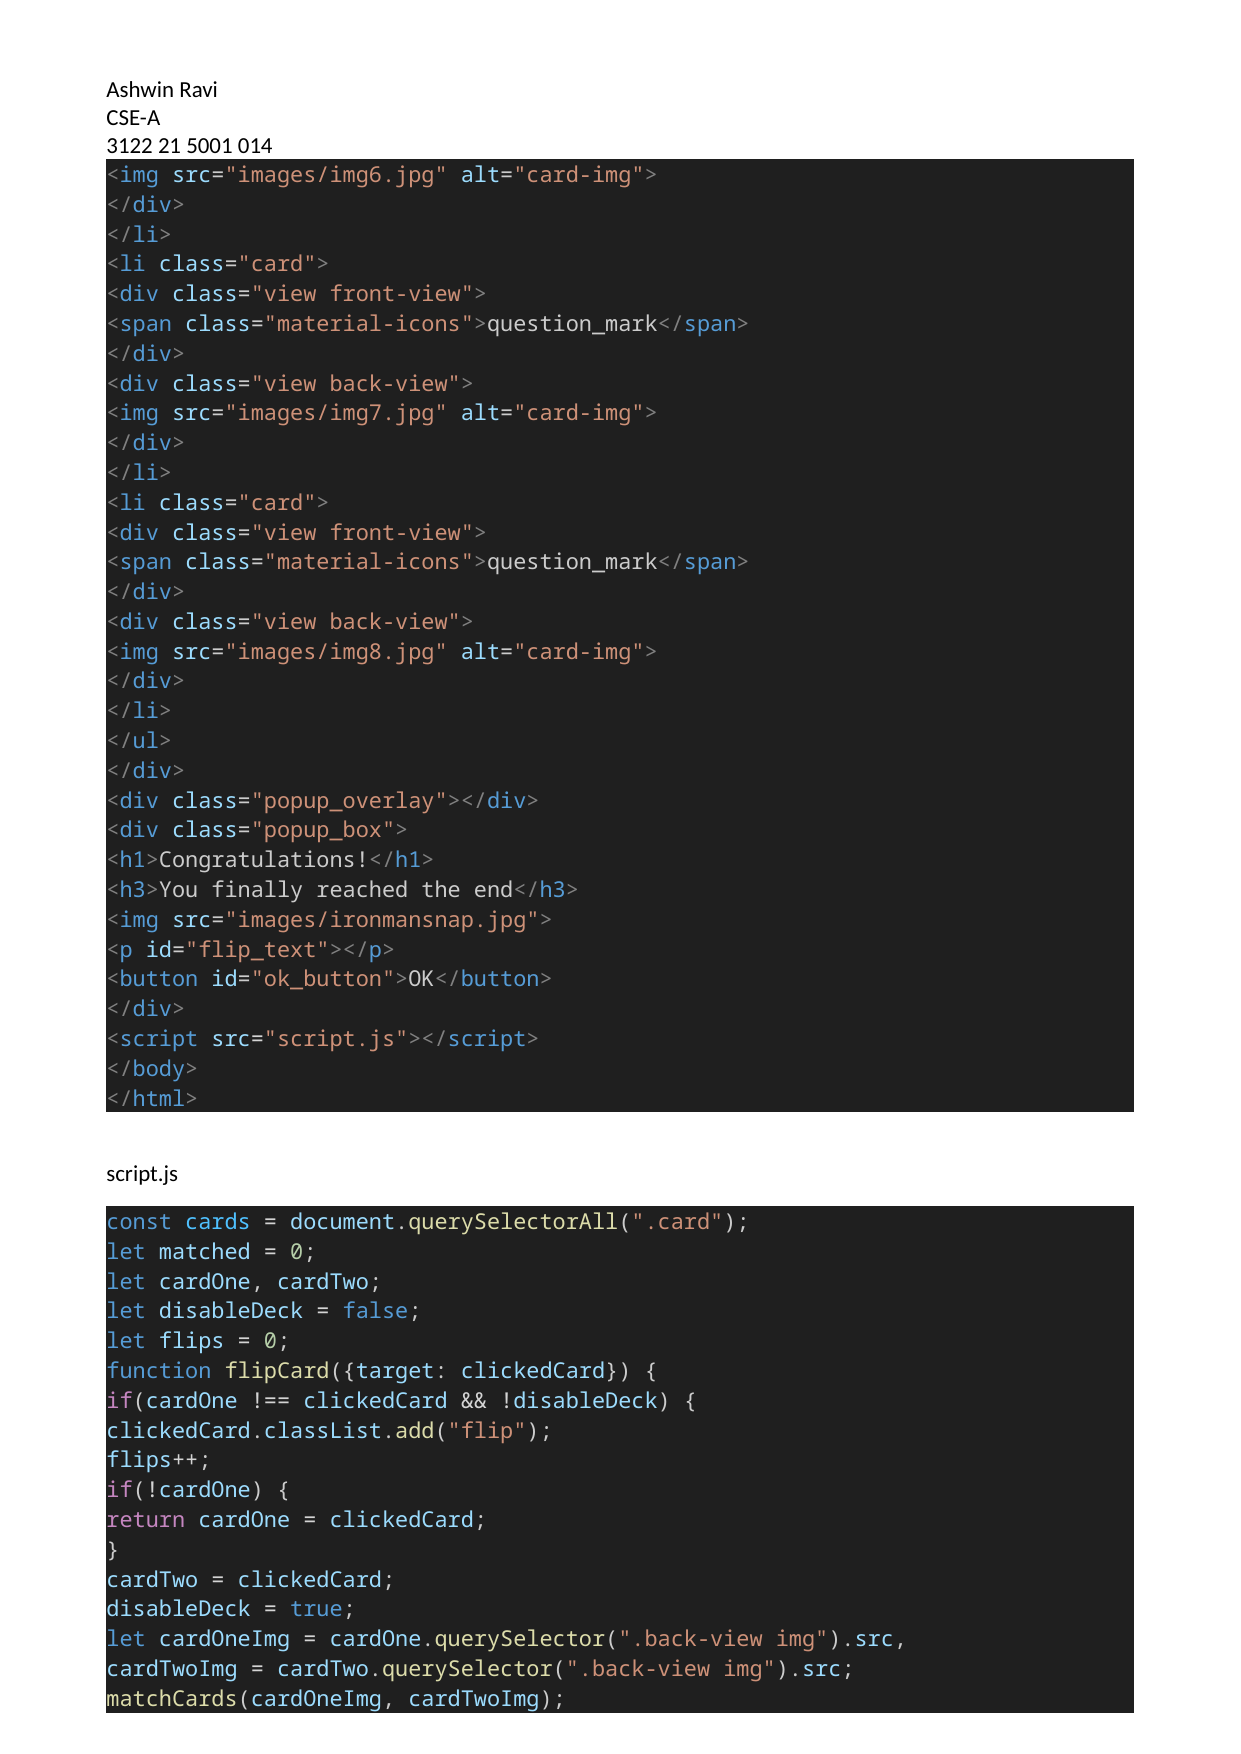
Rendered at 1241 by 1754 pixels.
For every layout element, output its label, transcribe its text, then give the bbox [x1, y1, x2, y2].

text <li class="card"> [106, 248, 1134, 278]
text flips++; [106, 1444, 1134, 1474]
text <img src="images/img8.jpg" alt="card-img"> [106, 636, 1134, 666]
text <div class="popup_overlay"></div> [106, 785, 1134, 814]
text if(!cardOne) { [106, 1474, 1134, 1504]
text <img src="images/img6.jpg" alt="card-img"> [106, 159, 1134, 189]
text </div> [106, 338, 1134, 368]
text </body> [106, 1053, 1134, 1083]
text let flips = 0; [106, 1325, 1134, 1355]
text let matched = 0; [106, 1236, 1134, 1266]
text <button id="ok_button">OK</button> [106, 963, 1134, 993]
text </html> [106, 1083, 1134, 1112]
text disableDeck = true; [106, 1593, 1134, 1623]
text <h1>Congratulations!</h1> [106, 844, 1134, 874]
text <div class="view back-view"> [106, 606, 1134, 636]
text <span class="material-icons">question_mark</span> [106, 546, 1134, 576]
text </div> [106, 576, 1134, 606]
text <li class="card"> [106, 487, 1134, 517]
text </div> [106, 666, 1134, 695]
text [106, 308, 1134, 338]
text matchCards(cardOneImg, cardTwoImg); [106, 1683, 1134, 1713]
text </div> [106, 755, 1134, 785]
text clickedCard.classList.add("flip"); [106, 1415, 1134, 1444]
text let cardOneImg = cardOne.querySelector(".back-view img").src, [106, 1623, 1134, 1653]
text <img src="images/ironmansnap.jpg"> [106, 904, 1134, 934]
text </li> [106, 219, 1134, 248]
text </li> [106, 457, 1134, 487]
text <h3>You finally reached the end</h3> [106, 874, 1134, 904]
text function flipCard({target: clickedCard}) { [106, 1355, 1134, 1385]
text <div class="view front-view"> [106, 517, 1134, 546]
text return cardOne = clickedCard; [106, 1504, 1134, 1534]
text </div> [106, 189, 1134, 219]
text </div> [106, 427, 1134, 457]
text } [106, 1534, 1134, 1564]
text if(cardOne !== clickedCard && !disableDeck) { [106, 1385, 1134, 1415]
text script.js [106, 1159, 1134, 1187]
text </div> [106, 993, 1134, 1023]
text </ul> [106, 725, 1134, 755]
text let cardOne, cardTwo; [106, 1266, 1134, 1296]
text <p id="flip_text"></p> [106, 934, 1134, 963]
text <div class="popup_box"> [106, 814, 1134, 844]
text <img src="images/img7.jpg" alt="card-img"> [106, 397, 1134, 427]
text </li> [106, 695, 1134, 725]
text let disableDeck = false; [106, 1296, 1134, 1325]
text <script src="script.js"></script> [106, 1023, 1134, 1053]
text <div class="view back-view"> [106, 368, 1134, 397]
text cardTwoImg = cardTwo.querySelector(".back-view img").src; [106, 1653, 1134, 1683]
text cardTwo = clickedCard; [106, 1564, 1134, 1593]
text const cards = document.querySelectorAll(".card"); [106, 1206, 1134, 1236]
text <div class="view front-view"> [106, 278, 1134, 308]
